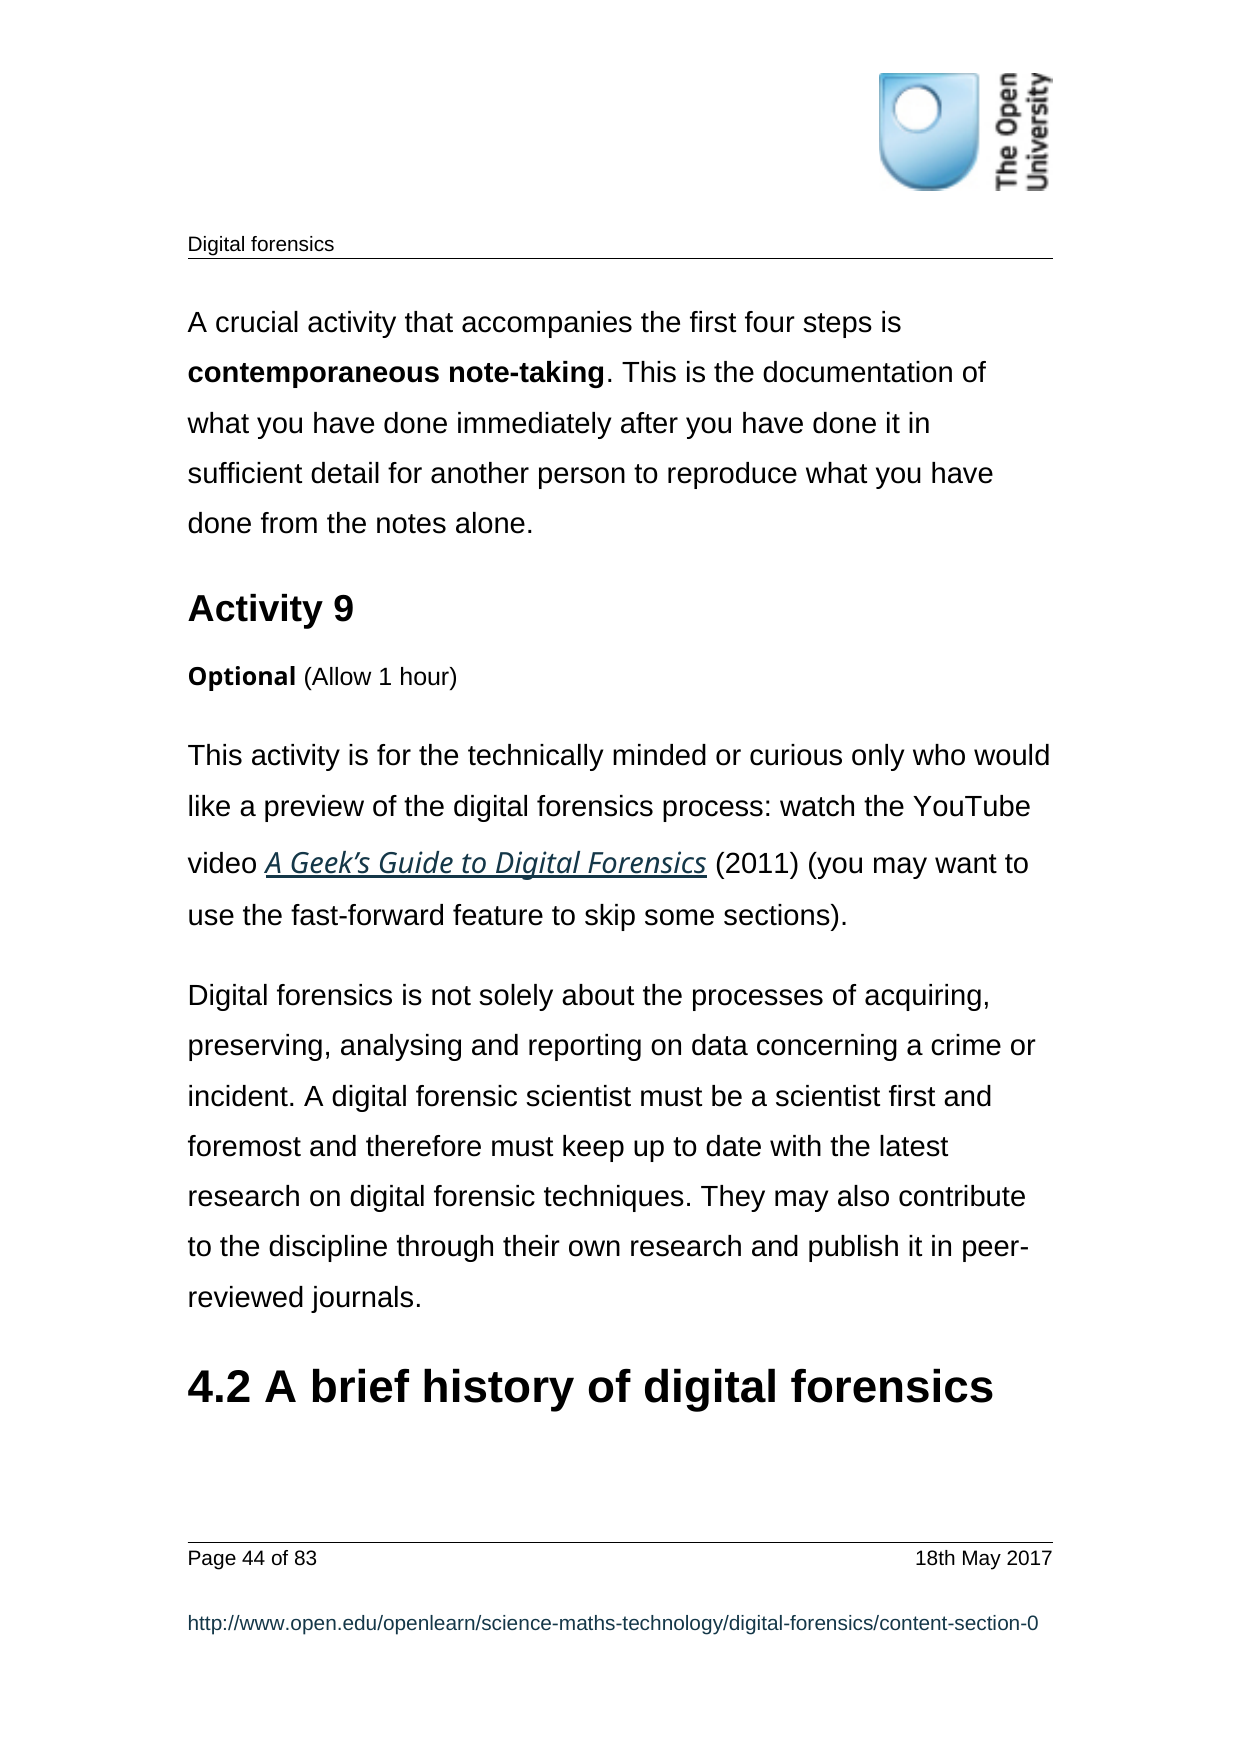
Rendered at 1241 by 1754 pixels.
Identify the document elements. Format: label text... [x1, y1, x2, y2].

text A crucial activity that accompanies the first four steps is contemporaneous note-taking. This is the documentation of what you have done immediately after you have done it in sufficient detail for another person to reproduce what you have done from the notes alone. [187, 305, 1053, 540]
subtitle 4.2 A brief history of digital forensics [187, 1359, 1053, 1412]
text This activity is for the technically minded or curious only who would like a preview of the digital forensics process: watch the YouTube video A Geek’s Guide to Digital Forensics (2011) (you may want to use the fast-forward feature to skip some sections). [187, 738, 1053, 932]
picture [879, 73, 1053, 191]
text Digital forensics is not solely about the processes of acquiring, preserving, analysing and reporting on data concerning a crime or incident. A digital forensic scientist must be a scientist first and foremost and therefore must keep up to date with the latest research on digital forensic techniques. They may also contribute to the discipline through their own research and publish it in peer-reviewed journals. [187, 978, 1053, 1313]
text Optional (Allow 1 hour) [187, 658, 1053, 692]
text Activity 9 [187, 586, 1053, 629]
